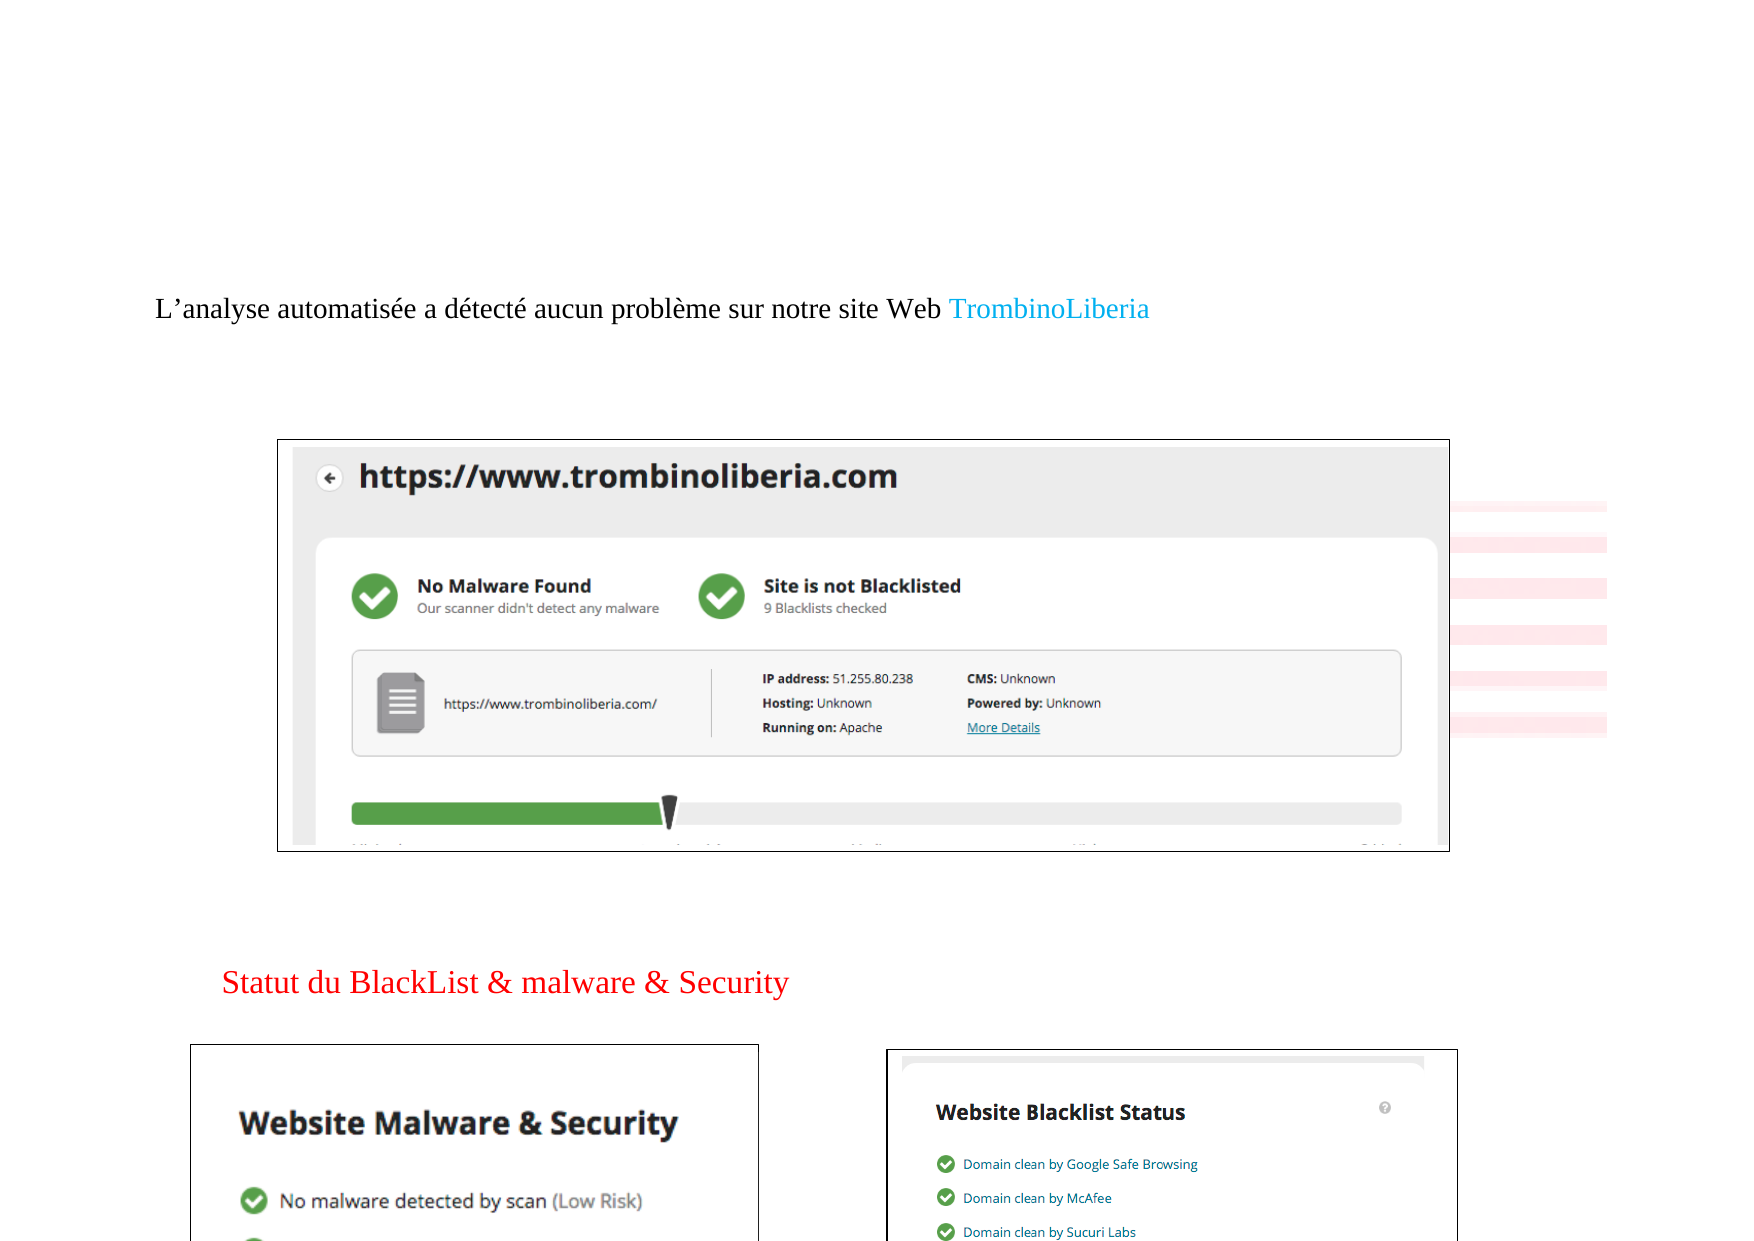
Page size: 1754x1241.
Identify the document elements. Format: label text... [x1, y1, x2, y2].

picture [292, 447, 1448, 845]
text L’analyse automatisée a détecté aucun problème sur notre site Web TrombinoLiberia [148, 291, 1606, 325]
picture [902, 1056, 1425, 1241]
picture [205, 1052, 759, 1241]
text Statut du BlackList & malware & Security [148, 962, 1606, 1001]
